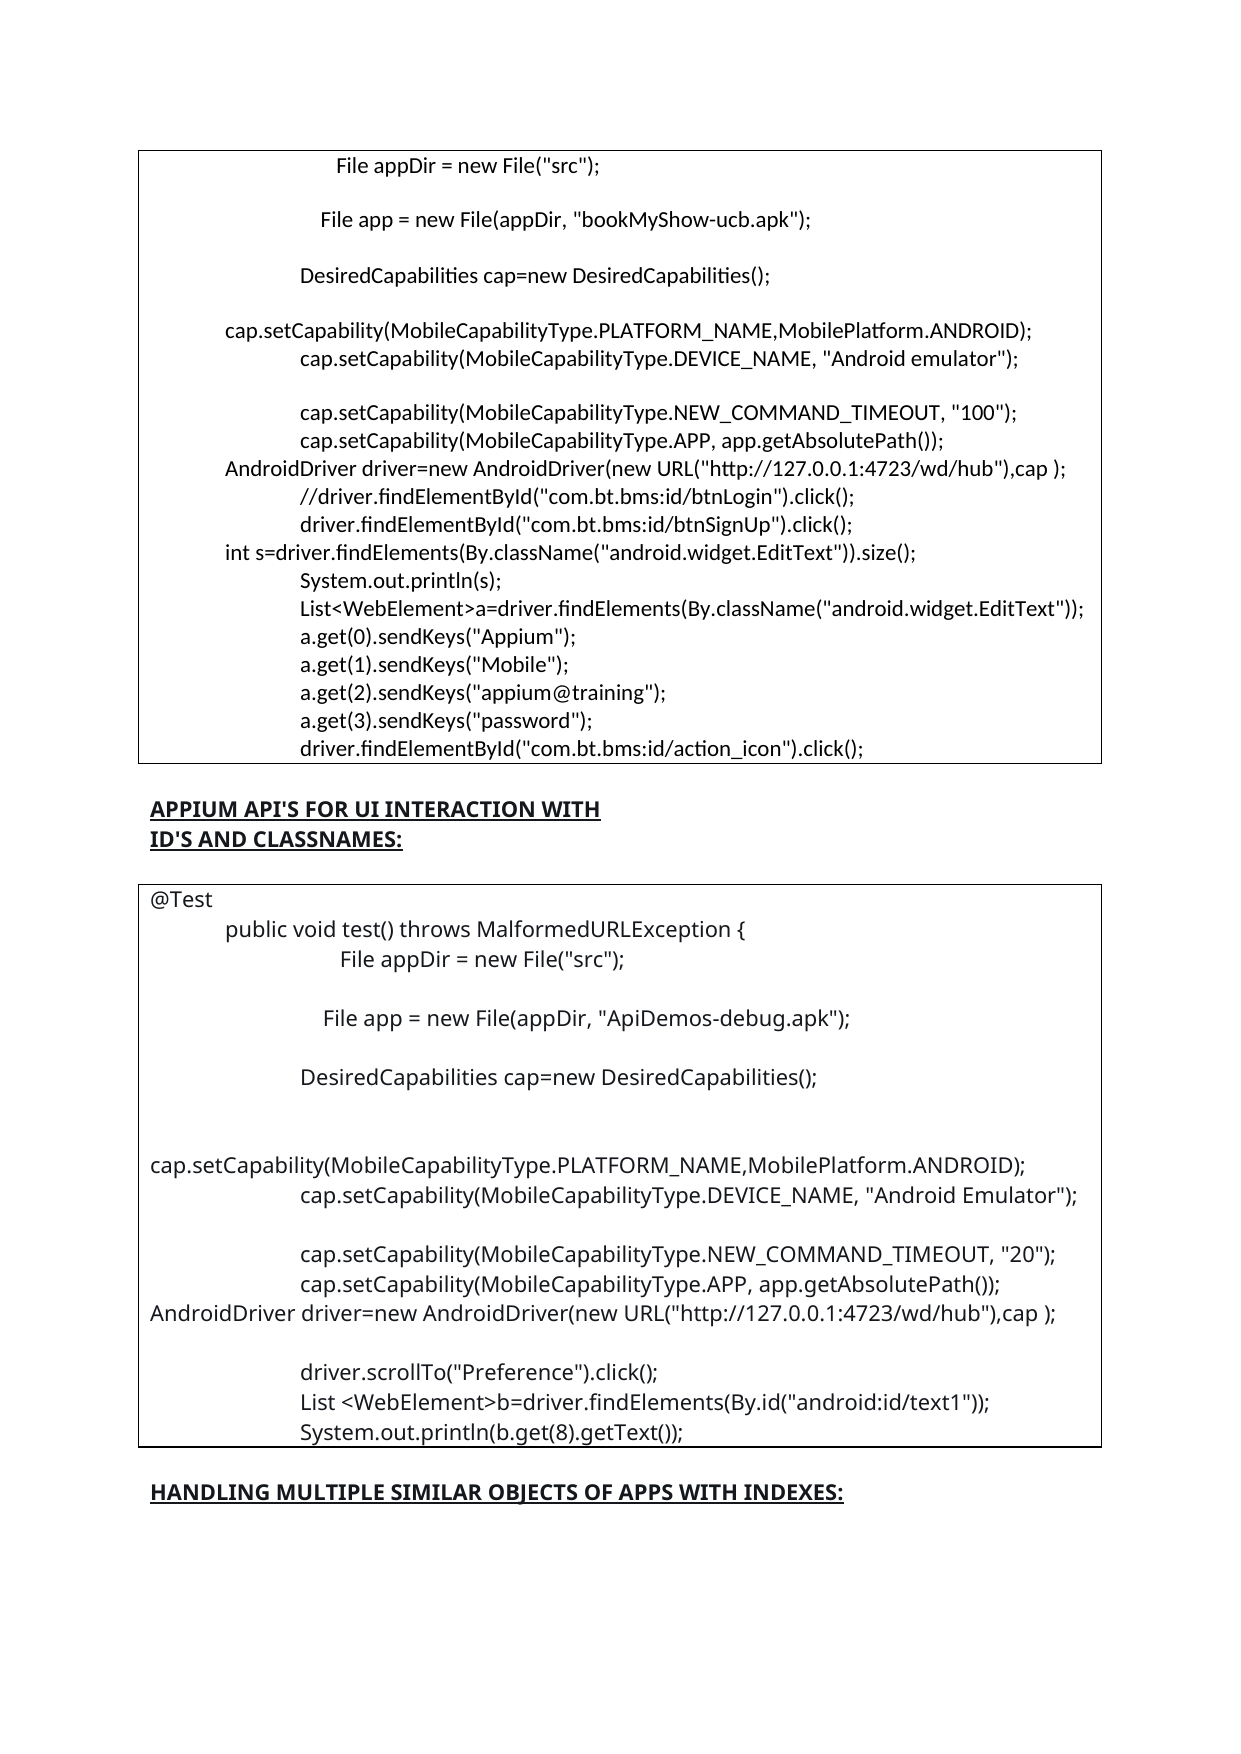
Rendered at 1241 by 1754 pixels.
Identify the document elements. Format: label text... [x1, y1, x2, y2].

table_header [139, 151, 1101, 762]
text HANDLING MULTIPLE SIMILAR OBJECTS OF APPS WITH INDEXES: [150, 1477, 1090, 1507]
text APPIUM API'S FOR UI INTERACTION WITH ID'S AND CLASSNAMES: [150, 794, 1090, 854]
table_header @Test public void test() throws MalformedURLException { File appDir = new File("src"); File app = new File(appDir, "ApiDemos-debug.apk"); DesiredCapabilities cap=new DesiredCapabilities(); cap.setCapability(MobileCapabilityType.PLATFORM_NAME,MobilePlatform.ANDROID); cap.setCapability(MobileCapabilityType.DEVICE_NAME, "Android Emulator"); cap.setCapability(MobileCapabilityType.NEW_COMMAND_TIMEOUT, "20"); cap.setCapability(MobileCapabilityType.APP, app.getAbsolutePath()); AndroidDriver driver=new AndroidDriver(new URL("http://127.0.0.1:4723/wd/hub"),cap ); driver.scrollTo("Preference").click(); List <WebElement>b=driver.findElements(By.id("android:id/text1")); System.out.println(b.get(8).getText()); [139, 885, 1101, 1446]
